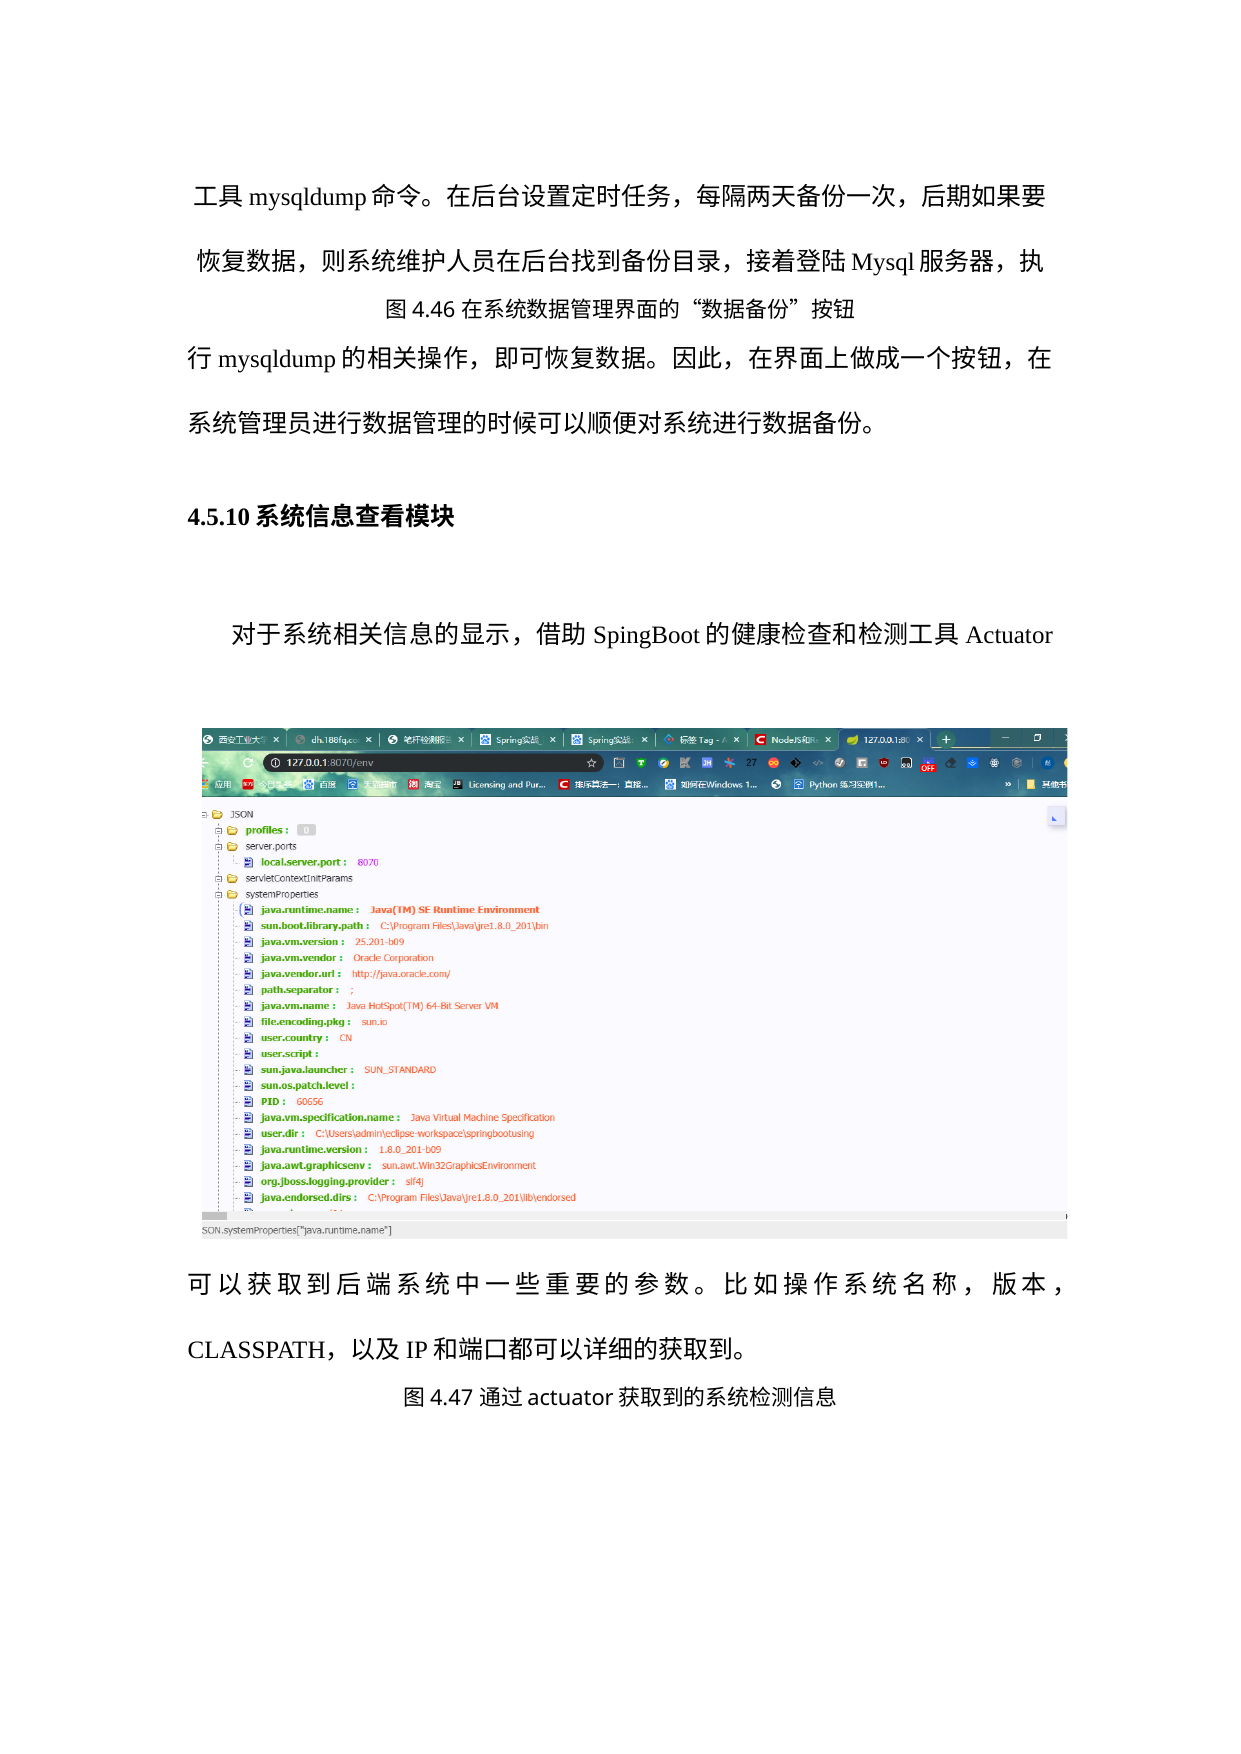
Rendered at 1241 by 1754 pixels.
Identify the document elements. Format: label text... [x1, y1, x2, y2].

picture [202, 728, 1068, 1239]
text 图4.46 在系统数据管理界面的“数据备份”按钮 [187, 292, 1053, 324]
subtitle 4.5.10系统信息查看模块 [187, 482, 1053, 547]
text 图4.47 通过actuator获取到的系统检测信息 [187, 1380, 1053, 1413]
text 基于B/S的高校实验设备管理系统是基于MYSQL的数据库类信息管理系统，因此需要不定时对系统的数据进行备份，其备份思路在于：使用Mysql的备份工具mysqldump命令。在后台设置定时任务，每隔两天备份一次，后期如果要恢复数据，则系统维护人员在后台找到备份目录，接着登陆Mysql服务器，执 [187, 162, 1053, 292]
text 行mysqldump的相关操作，即可恢复数据。因此，在界面上做成一个按钮，在系统管理员进行数据管理的时候可以顺便对系统进行数据备份。 [187, 324, 1053, 454]
